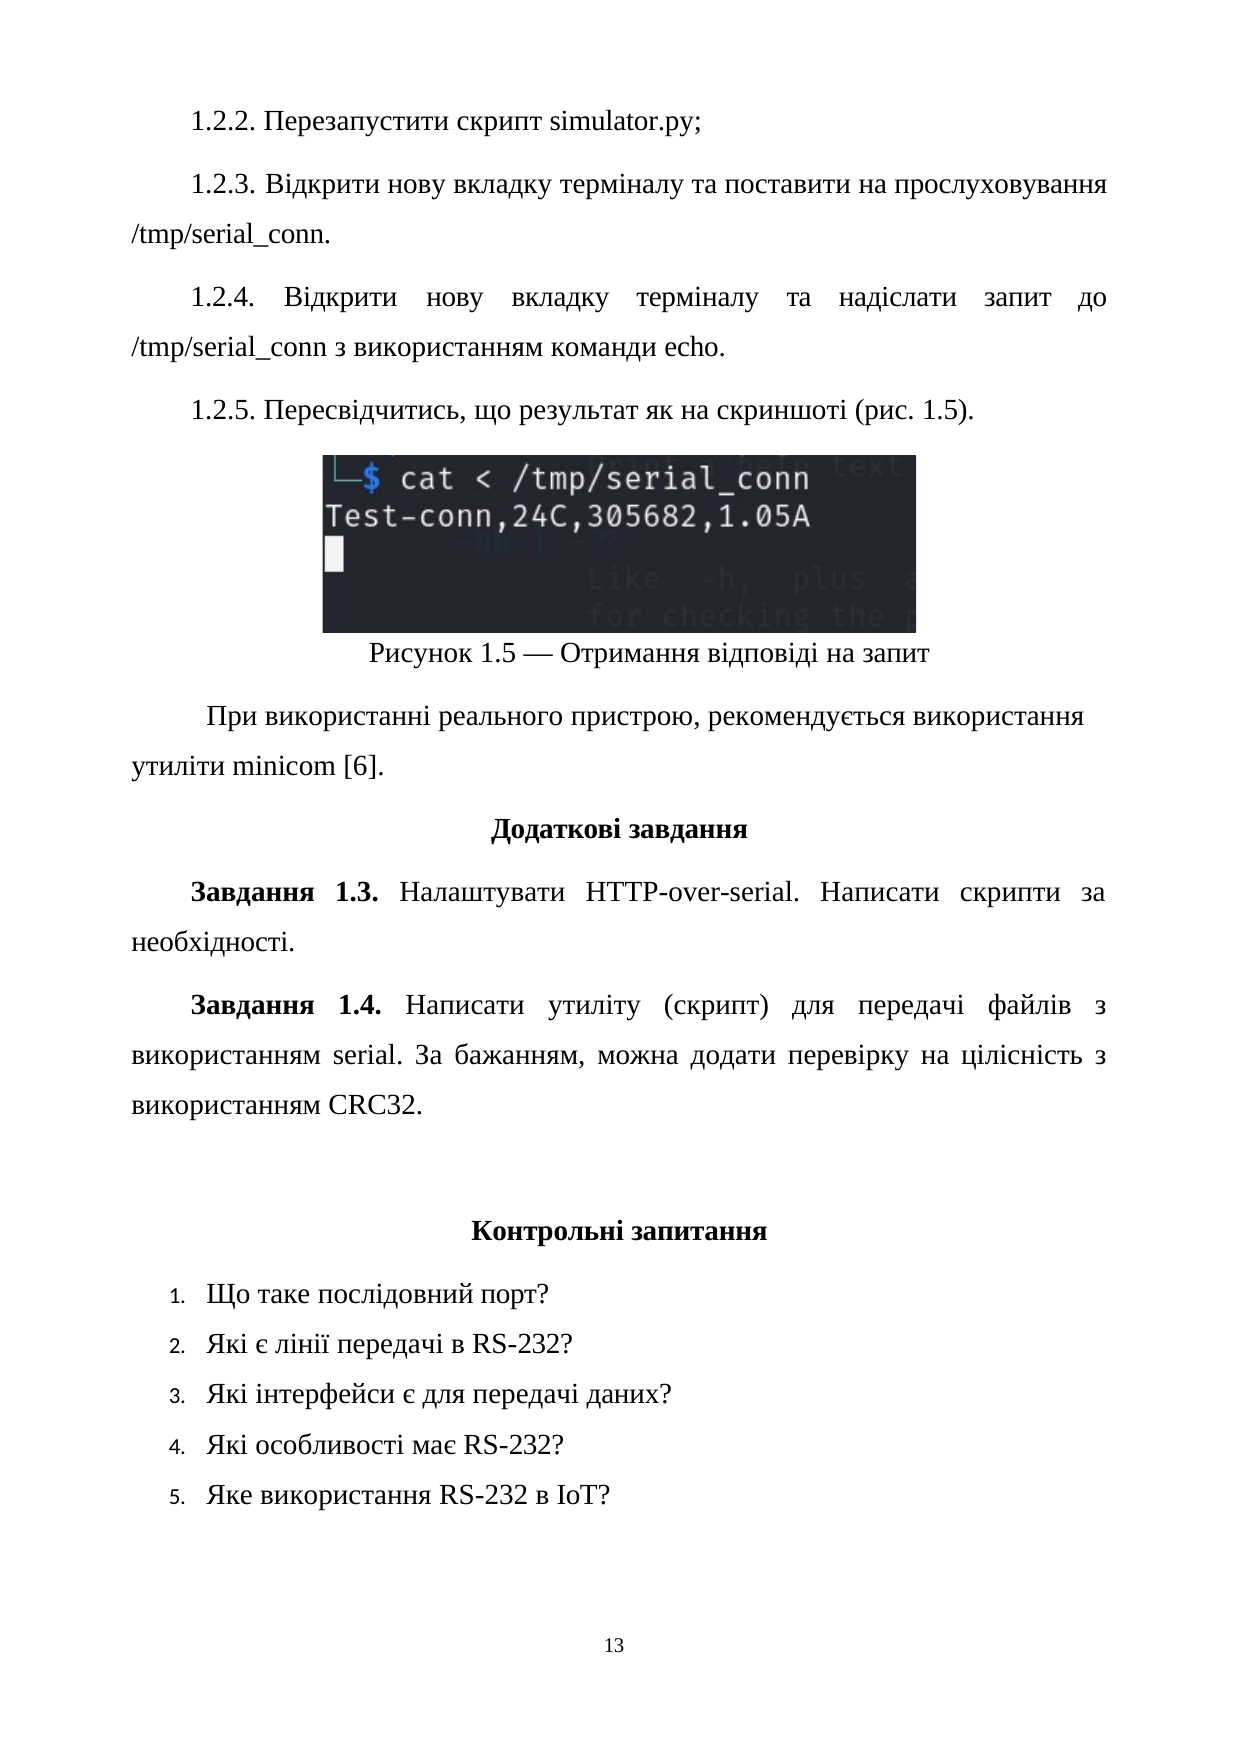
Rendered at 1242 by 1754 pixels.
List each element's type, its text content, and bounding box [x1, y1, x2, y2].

text /tmp/serial_conn. [131, 216, 1242, 250]
text Завдання 1.4. Написати утиліту (скрипт) для передачі файлів з використанням serial. За бажанням, можна додати перевірку на цілісність з використанням CRC32. [131, 987, 1107, 1121]
text Завдання 1.3. Налаштувати HTTP-over-serial. Написати скрипти за необхідності. [131, 874, 1106, 957]
list Що таке послідовний порт? [168, 1276, 1242, 1309]
list Пересвідчитись, що результат як на скриншоті (рис. 1.5). [190, 392, 1242, 426]
subtitle Контрольні запитання [119, 1213, 1120, 1247]
list Відкрити нову вкладку терміналу та надіслати запит до [190, 279, 1242, 313]
subtitle Додаткові завдання [119, 811, 1120, 844]
list Перезапустити скрипт simulator.py; [190, 103, 1242, 137]
list Яке використання RS-232 в IoT? [168, 1477, 1242, 1511]
list Які інтерфейси є для передачі даних? [168, 1376, 1242, 1410]
text /tmp/serial_conn з використанням команди echo. [131, 329, 1242, 363]
list Які особливості має RS-232? [168, 1427, 1242, 1460]
text При використанні реального пристрою, рекомендується використання утиліти minicom [6]. [131, 698, 1106, 782]
list Які є лінії передачі в RS-232? [168, 1326, 1242, 1360]
list Відкрити нову вкладку терміналу та поставити на прослуховування [190, 166, 1242, 200]
picture [322, 455, 917, 633]
